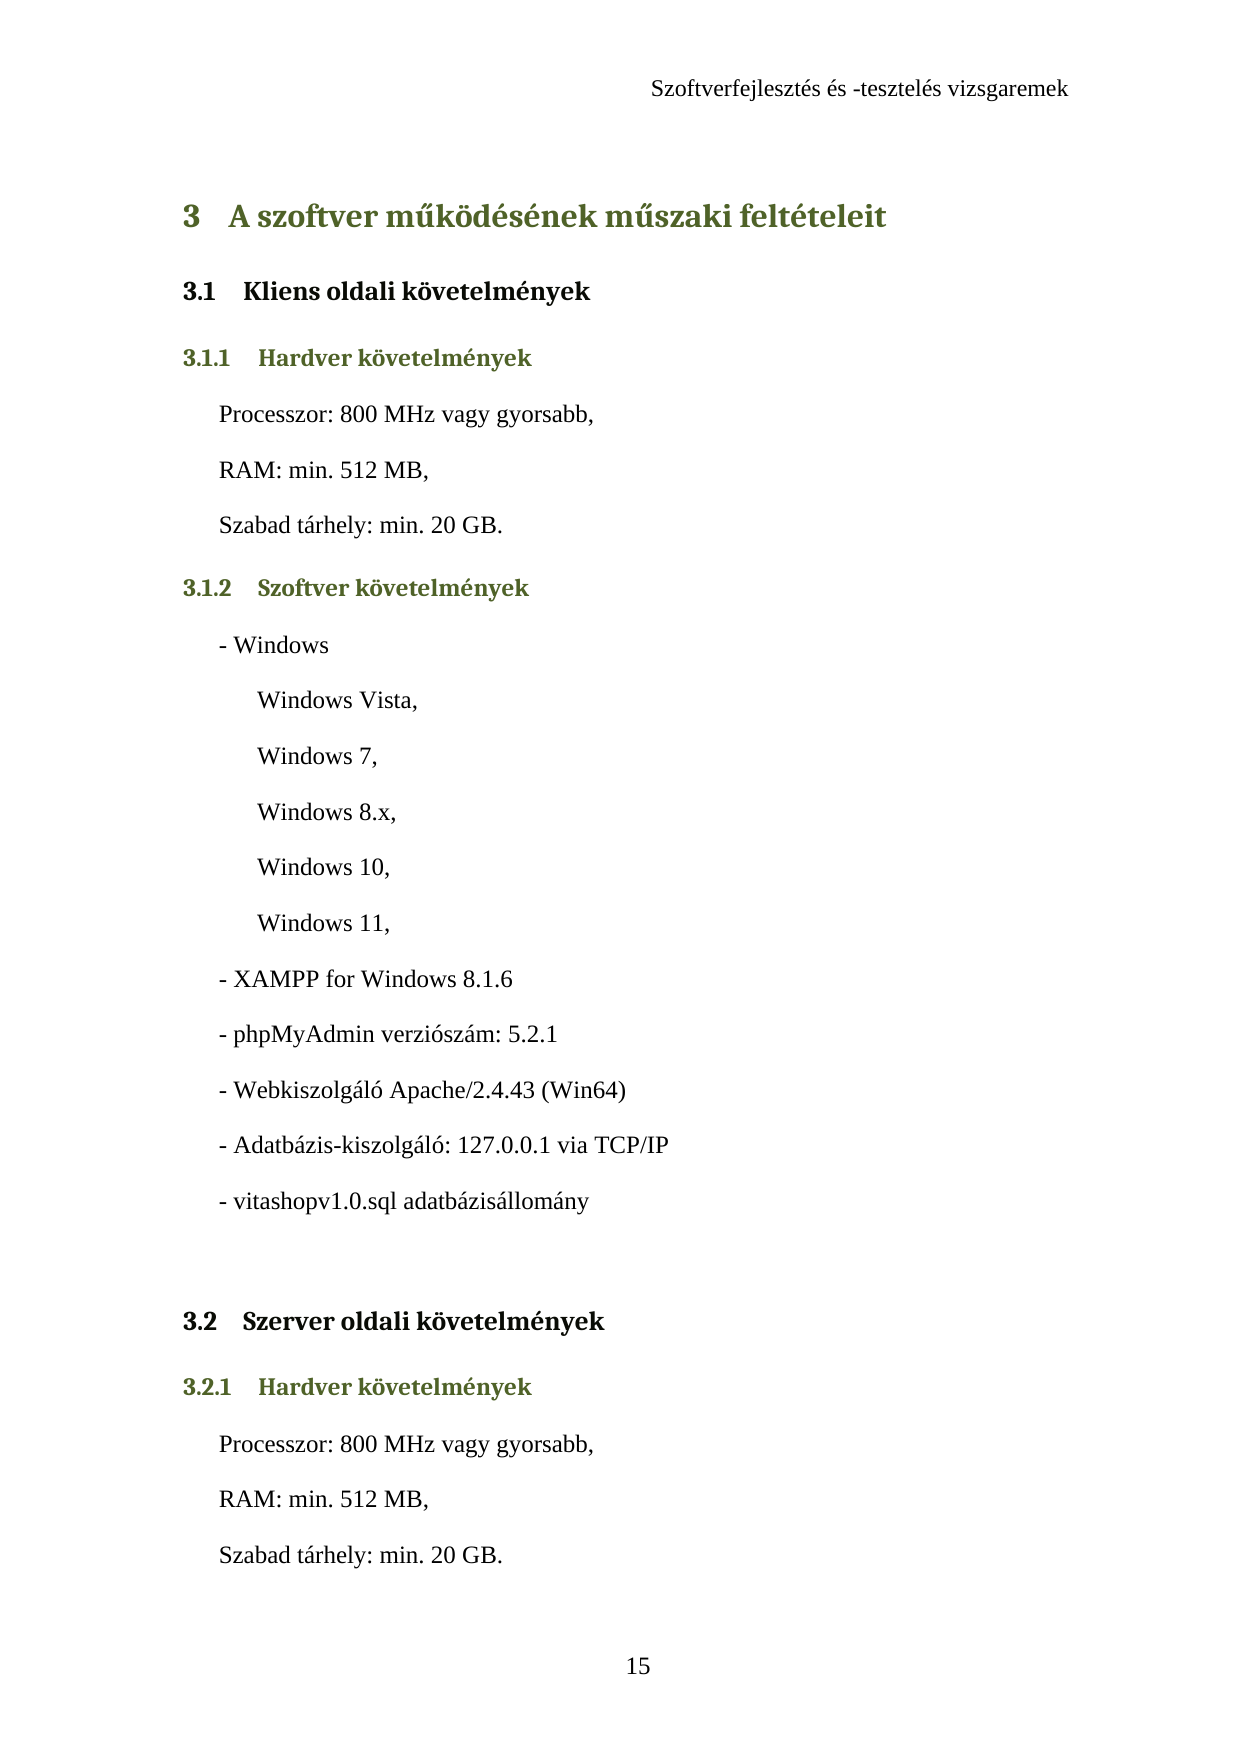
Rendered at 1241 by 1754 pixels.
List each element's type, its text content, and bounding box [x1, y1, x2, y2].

subtitle Hardver követelmények [183, 343, 1092, 372]
text Processzor: 800 MHz vagy gyorsabb, [183, 1429, 1092, 1458]
text Szabad tárhely: min. 20 GB. [183, 510, 1092, 539]
text Windows Vista, [183, 686, 1092, 714]
text RAM: min. 512 MB, [183, 455, 1092, 483]
subtitle Hardver követelmények [183, 1373, 1092, 1402]
text Windows 7, [183, 741, 1092, 770]
subtitle Kliens oldali követelmények [183, 276, 1092, 307]
text RAM: min. 512 MB, [183, 1484, 1092, 1513]
text - Webkiszolgáló Apache/2.4.43 (Win64) [183, 1075, 1092, 1104]
text - vitashopv1.0.sql adatbázisállomány [183, 1186, 1092, 1215]
subtitle A szoftver működésének műszaki feltételeit [183, 198, 1092, 236]
text Szabad tárhely: min. 20 GB. [183, 1540, 1092, 1569]
text Windows 8.x, [183, 797, 1092, 826]
text - Adatbázis-kiszolgáló: 127.0.0.1 via TCP/IP [183, 1131, 1092, 1159]
text Processzor: 800 MHz vagy gyorsabb, [183, 399, 1092, 428]
text - XAMPP for Windows 8.1.6 [183, 964, 1092, 992]
text Windows 11, [183, 908, 1092, 937]
text - Windows [183, 630, 1092, 659]
subtitle Szoftver követelmények [183, 574, 1092, 603]
text Windows 10, [183, 852, 1092, 881]
text - phpMyAdmin verziószám: 5.2.1 [183, 1019, 1092, 1048]
subtitle Szerver oldali követelmények [183, 1306, 1092, 1337]
